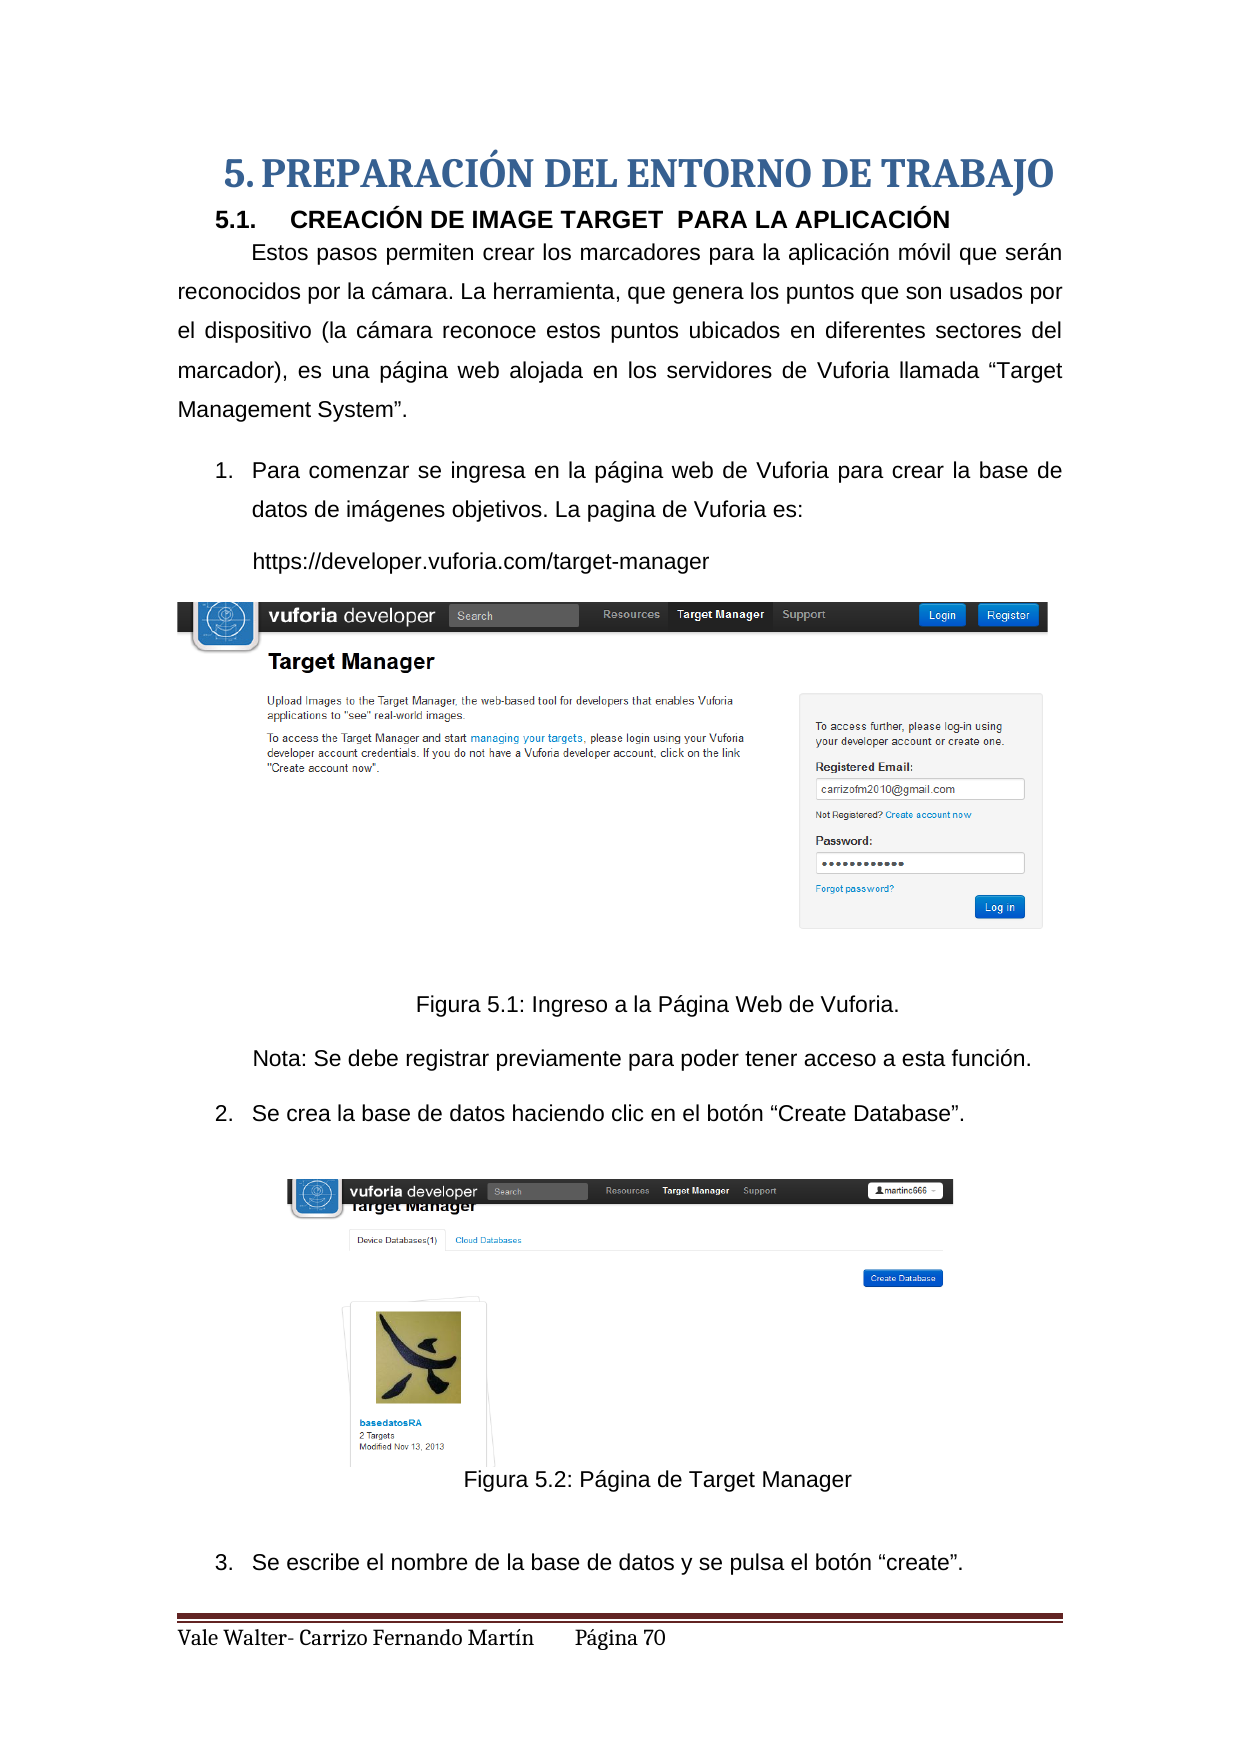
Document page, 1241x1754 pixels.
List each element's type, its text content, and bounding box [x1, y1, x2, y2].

text Nota: Se debe registrar previamente para poder tener acceso a esta función. [252, 1045, 1063, 1071]
picture [177, 602, 1048, 991]
text https://developer.vuforia.com/target-manager [252, 548, 1063, 574]
picture [287, 1179, 954, 1467]
list Se crea la base de datos haciendo clic en el botón “Create Database”. [214, 1099, 1063, 1126]
text Figura 5.1: Ingreso a la Página Web de Vuforia. [252, 991, 1063, 1017]
text Estos pasos permiten crear los marcadores para la aplicación móvil que serán reconocidos por la cámara. La herramienta, que genera los puntos que son usados por el dispositivo (la cámara reconoce estos puntos ubicados en diferentes sectores del marcador), es una página web alojada en los servidores de Vuforia llamada “Target Management System”. [177, 238, 1063, 423]
list CREACIÓN DE IMAGE TARGET PARA LA APLICACIÓN [215, 205, 1063, 234]
list Se escribe el nombre de la base de datos y se pulsa el botón “create”. [214, 1549, 1063, 1575]
list PREPARACIÓN DEL ENTORNO DE TRABAJO [215, 150, 1063, 198]
text Figura 5.2: Página de Target Manager [252, 1466, 1063, 1493]
list Para comenzar se ingresa en la página web de Vuforia para crear la base de datos de imágenes objetivos. La pagina de Vuforia es: [214, 457, 1063, 522]
